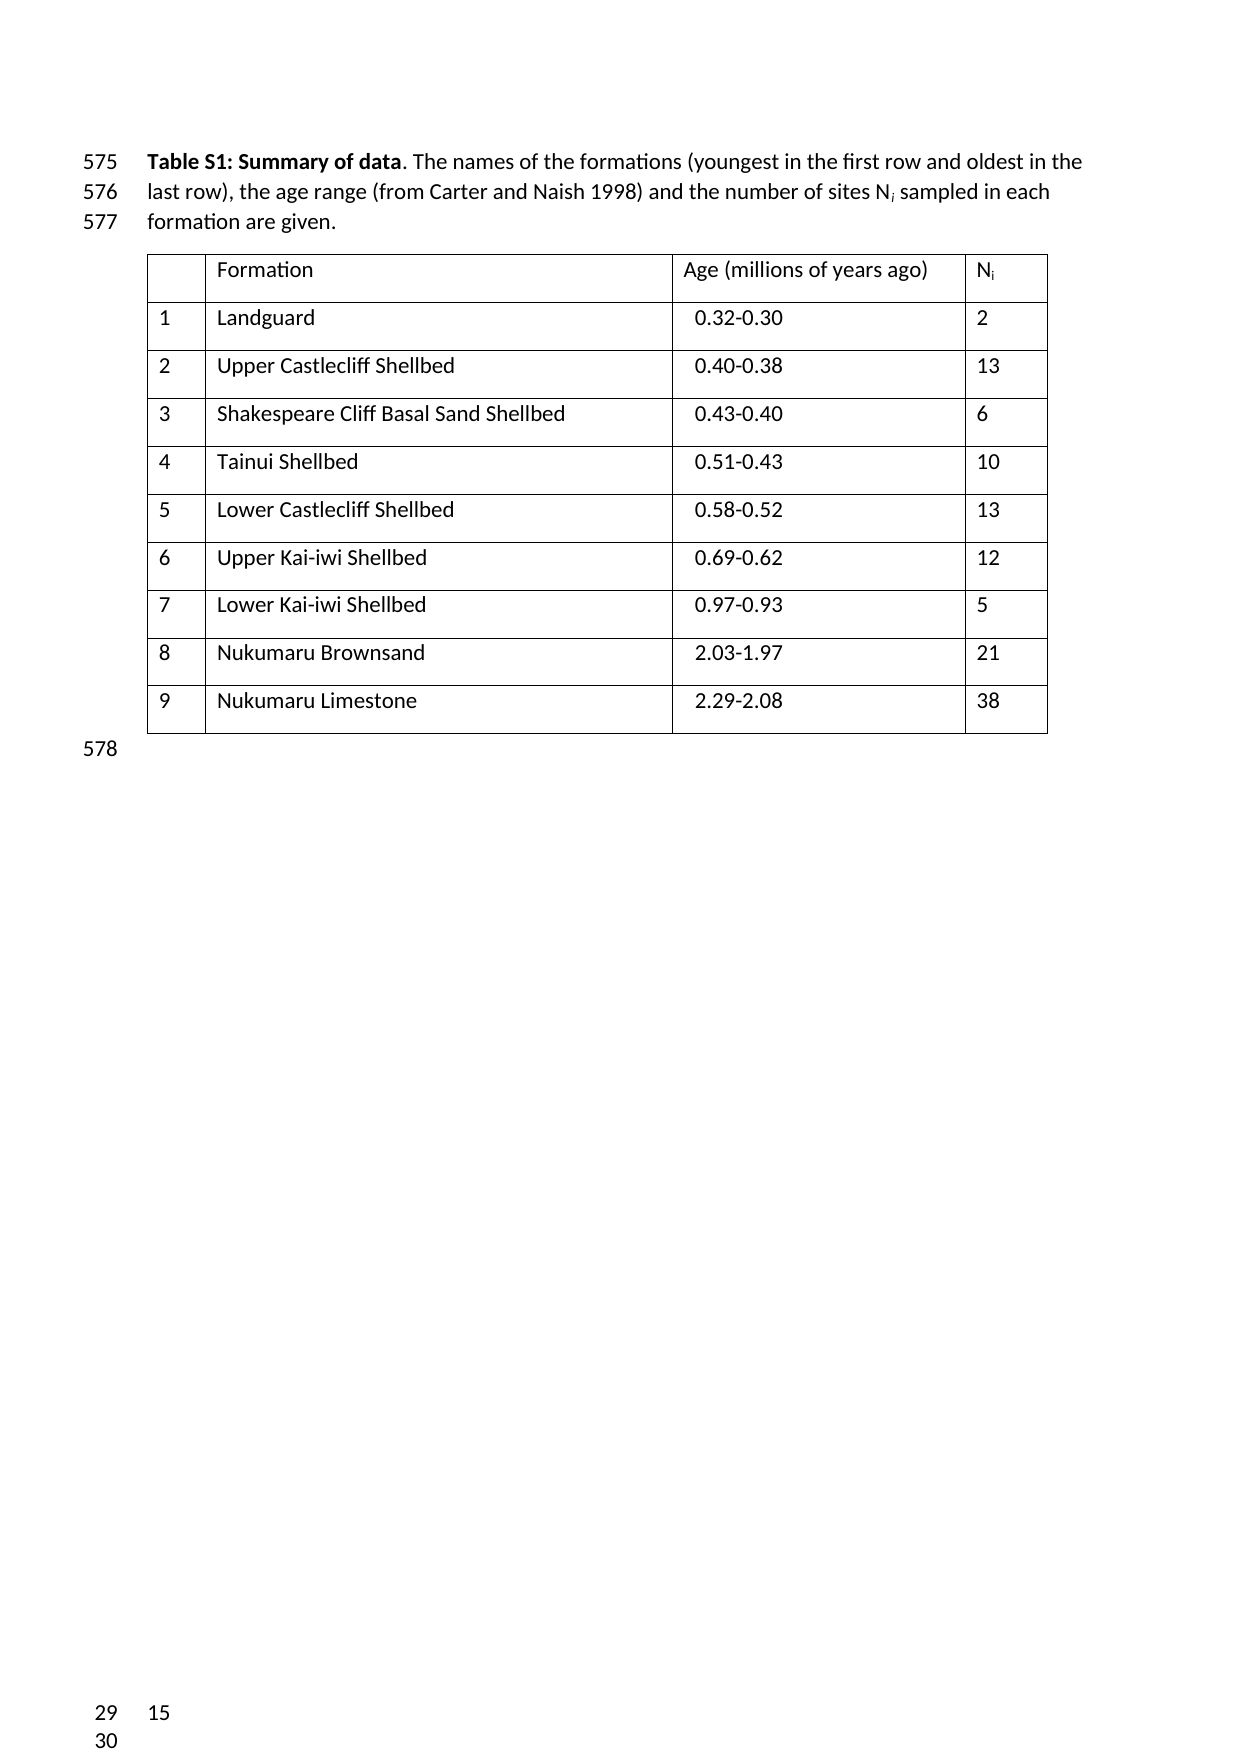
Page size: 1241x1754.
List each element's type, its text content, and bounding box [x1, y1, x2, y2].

table_header Age (millions of years ago) [673, 255, 965, 302]
table_cell [673, 447, 965, 494]
table_cell [673, 303, 965, 350]
table_cell Tainui Shellbed [206, 447, 672, 494]
text Table S1: Summary of data. The names of the formations (youngest in the first row and oldest in the last row), the age range (from Carter and Naish 1998) and the number of sites Ni sampled in each formation are given. [147, 147, 1093, 235]
table_cell Lower Castlecliff Shellbed [206, 495, 672, 542]
table_cell Landguard [206, 303, 672, 350]
table_cell [673, 591, 965, 637]
table_header Ni [966, 255, 1047, 302]
table_cell 38 [966, 686, 1047, 733]
table_cell [673, 543, 965, 589]
table_cell Nukumaru Brownsand [206, 639, 672, 685]
table_cell [673, 495, 965, 542]
table_cell 13 [966, 351, 1047, 398]
table_cell 2 [966, 303, 1047, 350]
table_cell [673, 399, 965, 446]
table_cell 13 [966, 495, 1047, 542]
table_cell 12 [966, 543, 1047, 589]
table_cell Upper Castlecliff Shellbed [206, 351, 672, 398]
table_cell 3 [148, 399, 205, 446]
table_cell 5 [148, 495, 205, 542]
table_cell 10 [966, 447, 1047, 494]
table_cell [673, 639, 965, 685]
table_cell 8 [148, 639, 205, 685]
table_cell 6 [148, 543, 205, 589]
table_cell 21 [966, 639, 1047, 685]
table_cell 6 [966, 399, 1047, 446]
table_cell 1 [148, 303, 205, 350]
table_cell Upper Kai-iwi Shellbed [206, 543, 672, 589]
table_cell 9 [148, 686, 205, 733]
table_cell [673, 686, 965, 733]
table_cell Lower Kai-iwi Shellbed [206, 591, 672, 637]
table_header Formation [206, 255, 672, 302]
table_cell 4 [148, 447, 205, 494]
table_cell [673, 351, 965, 398]
table_cell Shakespeare Cliff Basal Sand Shellbed [206, 399, 672, 446]
table_cell Nukumaru Limestone [206, 686, 672, 733]
table_cell 5 [966, 591, 1047, 637]
table_cell 2 [148, 351, 205, 398]
table_cell 7 [148, 591, 205, 637]
table_header [148, 255, 205, 302]
